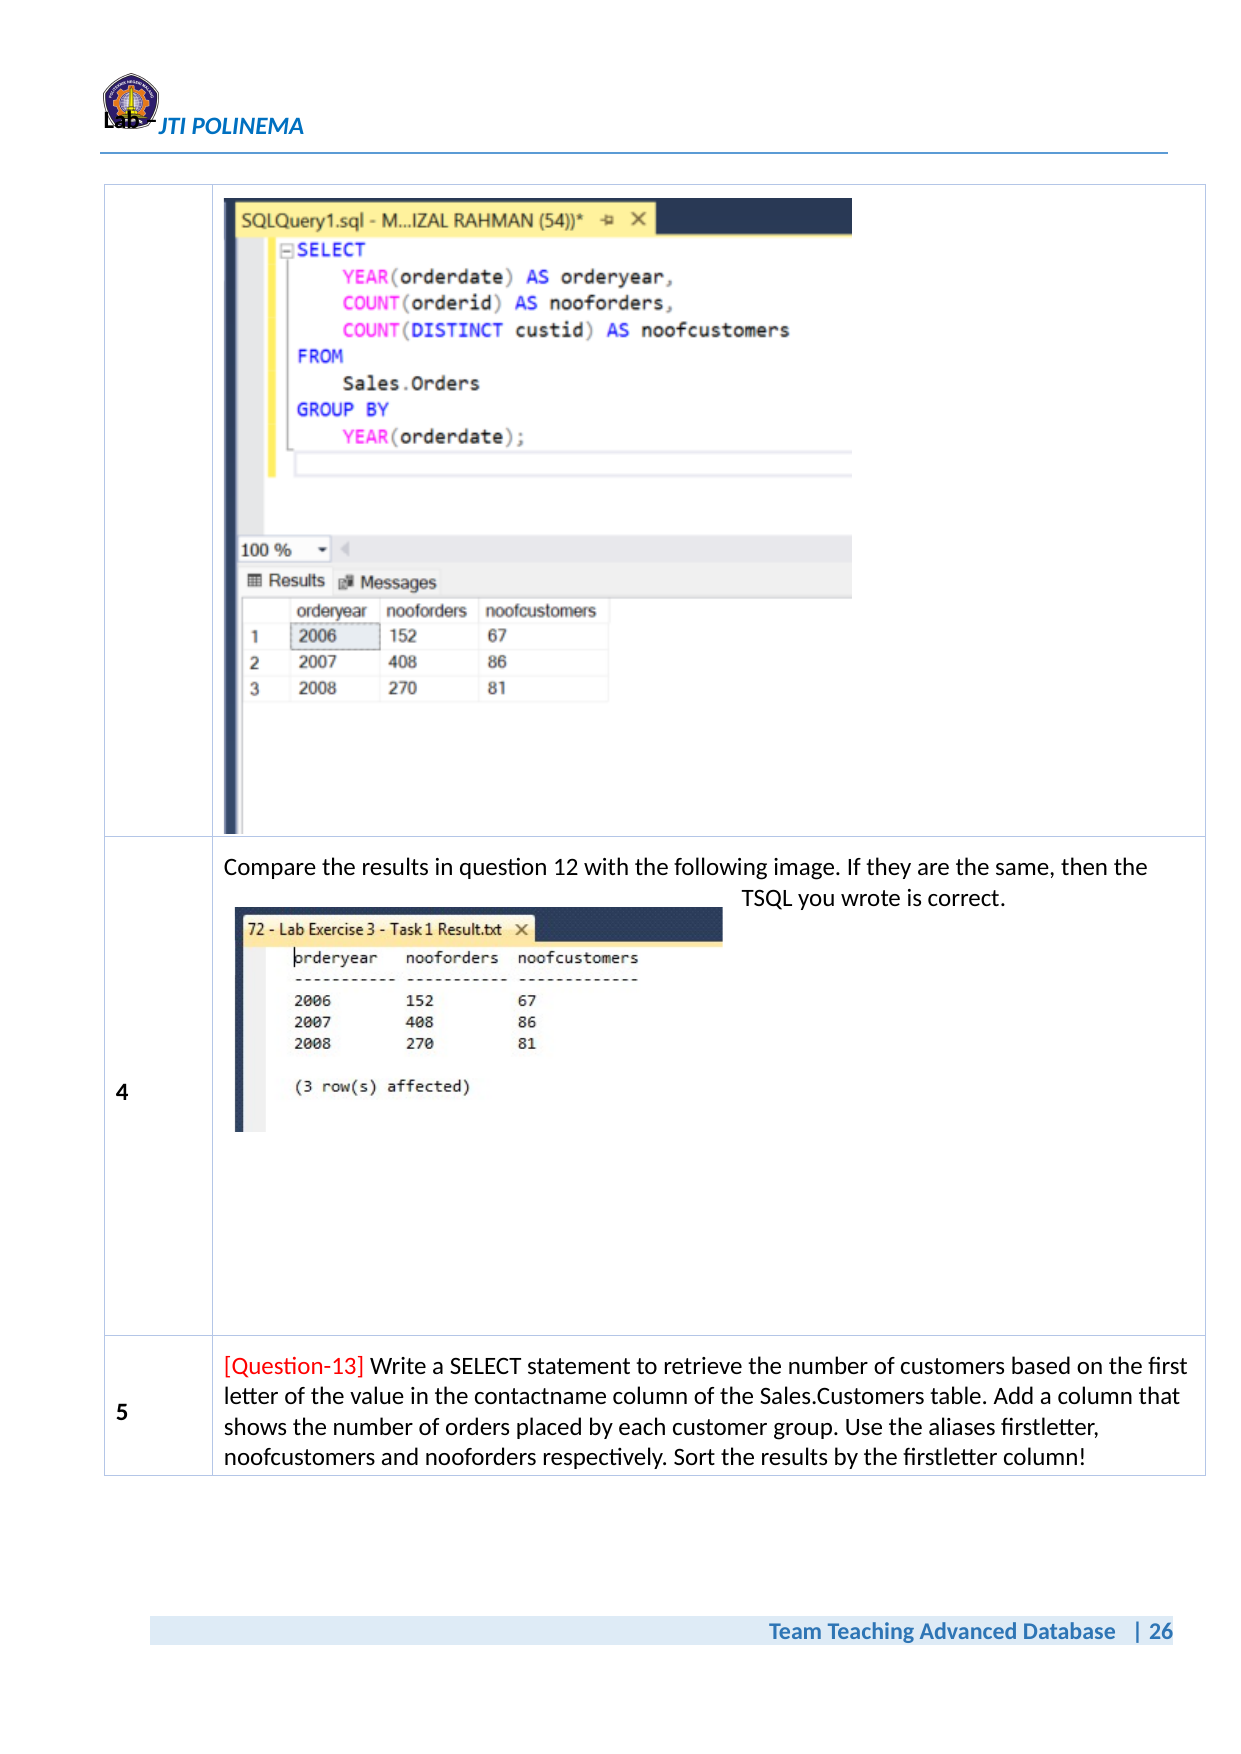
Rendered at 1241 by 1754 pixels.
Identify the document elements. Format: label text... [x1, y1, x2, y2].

table_cell 4 [105, 837, 212, 1334]
picture [234, 907, 723, 1132]
picture [103, 73, 159, 129]
picture [223, 198, 852, 834]
table_cell 5 [105, 1336, 212, 1475]
table_cell Compare the results in question 12 with the following image. If they are the same, then the TSQL you wrote is correct. [213, 837, 1205, 1334]
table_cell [213, 1336, 1205, 1475]
table_cell 3 [105, 185, 212, 836]
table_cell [213, 185, 1205, 836]
